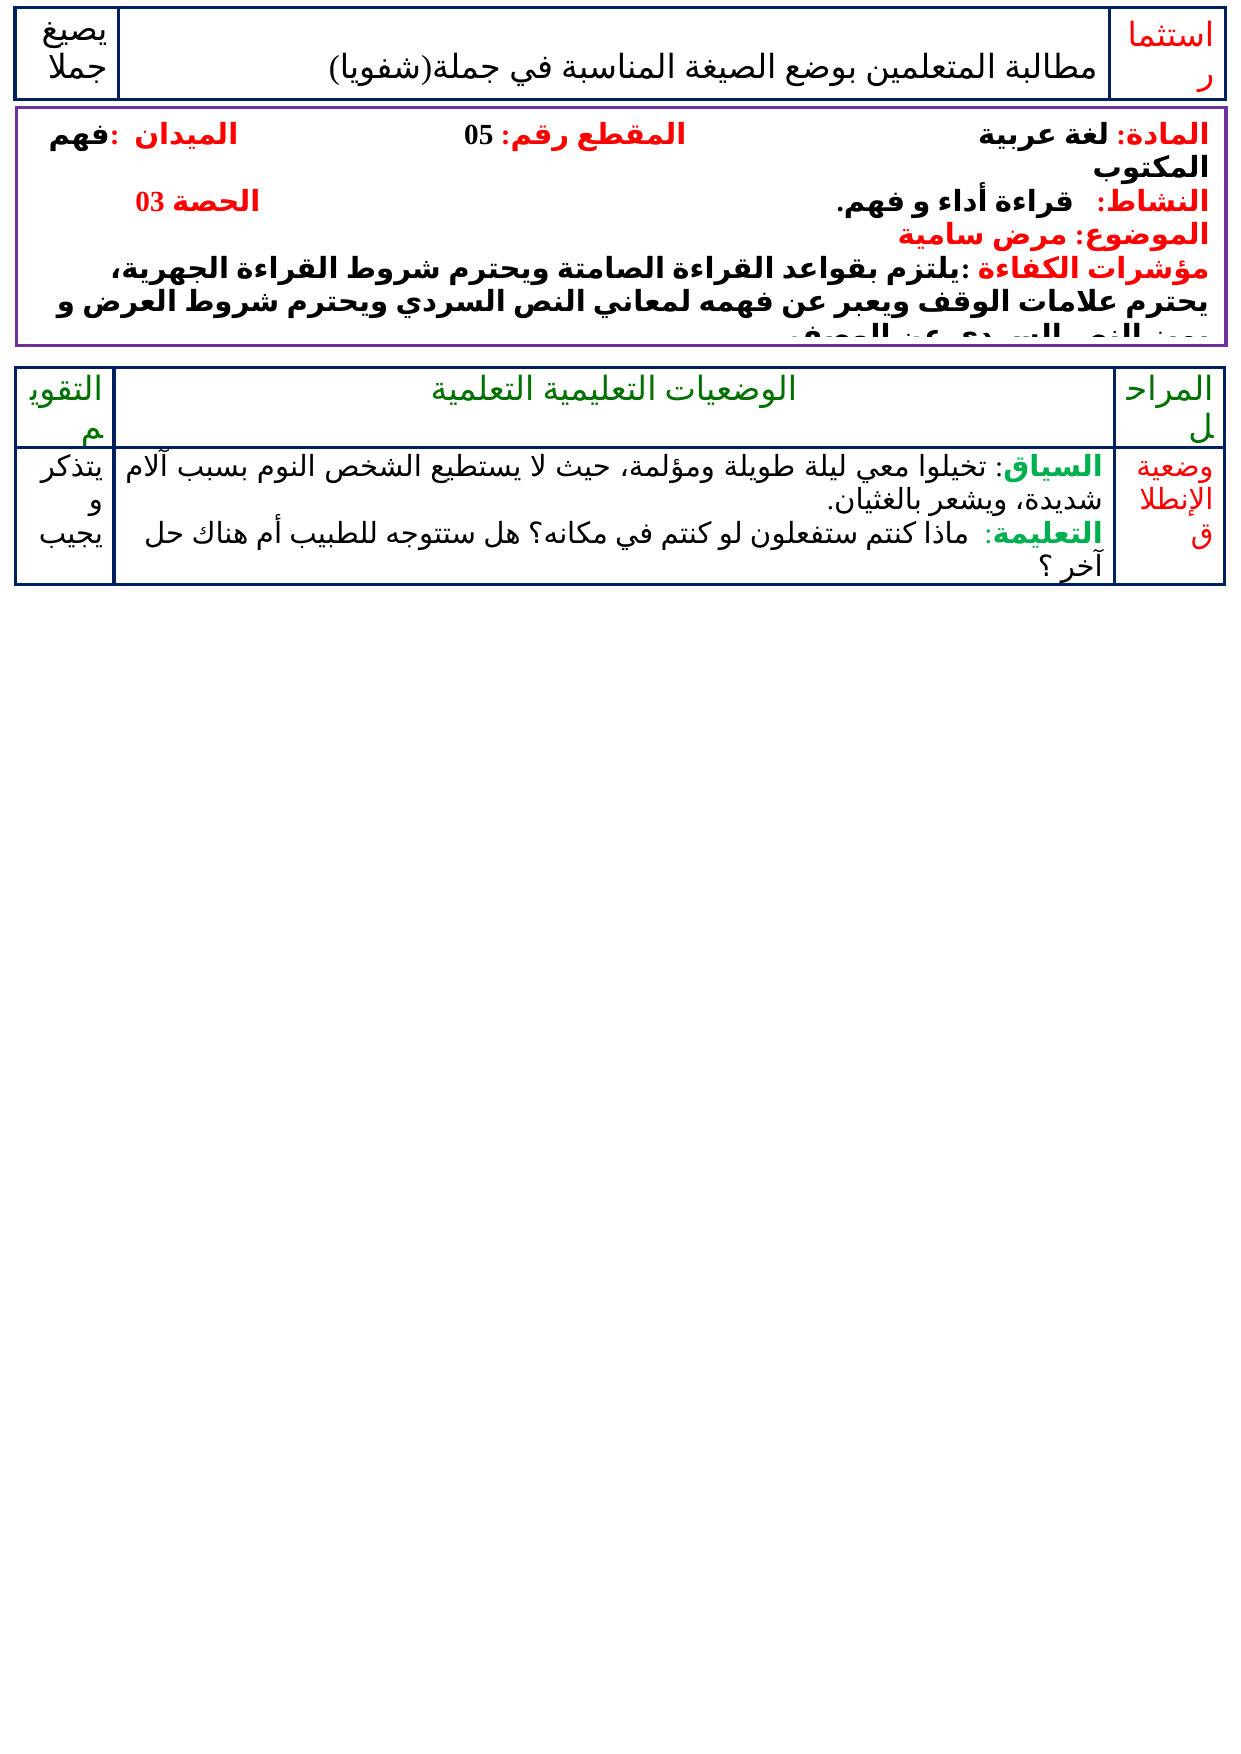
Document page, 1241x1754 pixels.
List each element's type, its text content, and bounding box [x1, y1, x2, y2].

table_header الوضعيات التعليمية التعلمية [116, 369, 1113, 446]
table_cell السياق: تخيلوا معي ليلة طويلة ومؤلمة، حيث لا يستطيع الشخص النوم بسبب آلام شديدة، ويشعر بالغثيان. التعليمة: ماذا كنتم ستفعلون لو كنتم في مكانه؟ هل ستتوجه للطبيب أم هناك حل آخر ؟ [116, 449, 1113, 583]
table_cell يتذكر و يجيب [17, 449, 112, 583]
table_cell مطالبة المتعلمين بوضع الصيغة المناسبة في جملة(شفويا) [120, 9, 1108, 98]
table_cell يصيغ جملا [17, 9, 117, 98]
table_header المراحل [1116, 369, 1223, 446]
table_cell استثمار [1111, 9, 1224, 98]
table_cell وضعية الإنطلاق [1116, 449, 1223, 583]
table_header التقويم [17, 369, 112, 446]
